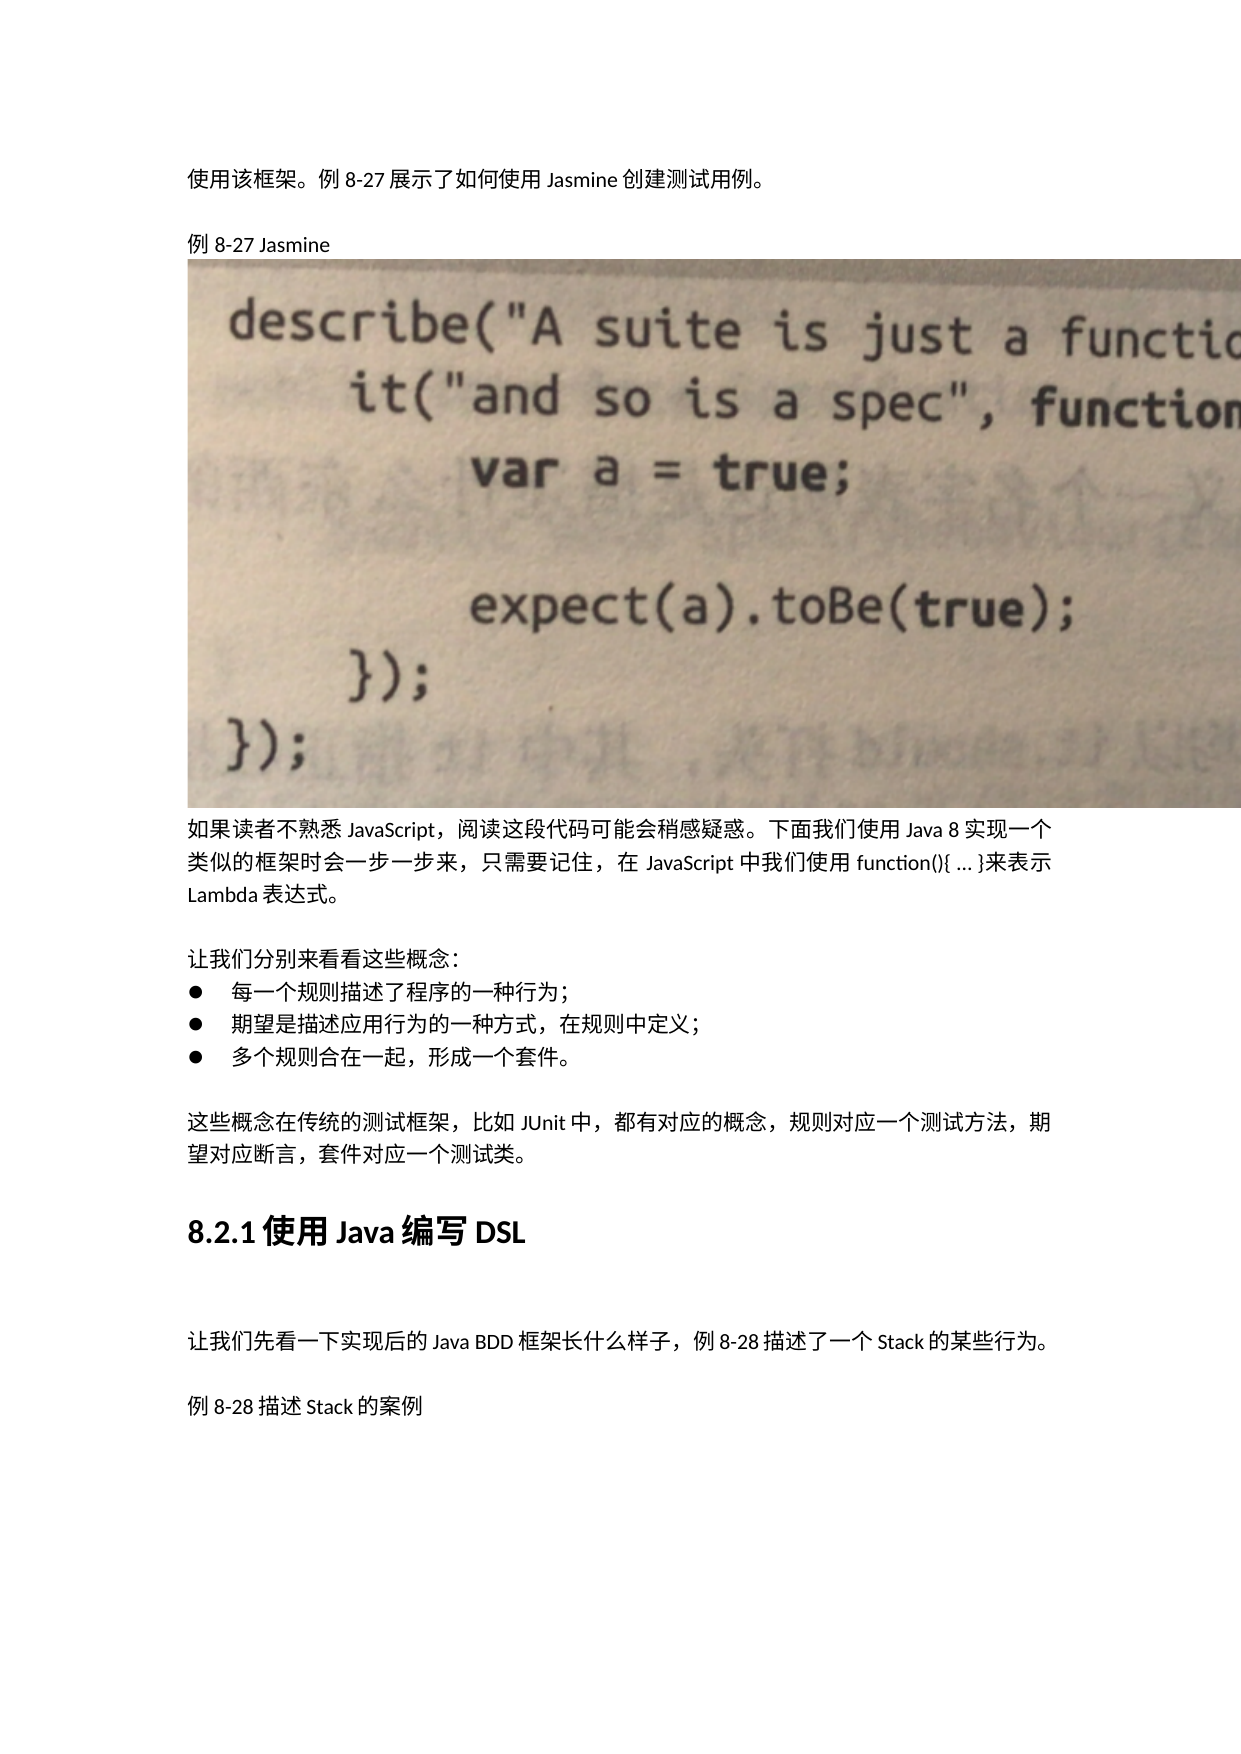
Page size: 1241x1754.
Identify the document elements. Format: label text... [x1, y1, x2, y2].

text 让我们分别来看看这些概念： [187, 942, 1053, 974]
text 让我们先看一下实现后的Java BDD框架长什么样子，例8-28描述了一个Stack的某些行为。 [187, 1323, 1053, 1356]
subtitle 8.2.1使用Java编写DSL [187, 1197, 1053, 1262]
text 这些概念在传统的测试框架，比如JUnit中，都有对应的概念，规则对应一个测试方法，期望对应断言，套件对应一个测试类。 [187, 1104, 1053, 1169]
list 期望是描述应用行为的一种方式，在规则中定义； [187, 1007, 1053, 1039]
text 例 8-27 Jasmine [187, 227, 1053, 259]
picture [187, 259, 1241, 808]
list 每一个规则描述了程序的一种行为； [187, 974, 1053, 1007]
list 多个规则合在一起，形成一个套件。 [187, 1039, 1053, 1072]
text 如果读者不熟悉JavaScript，阅读这段代码可能会稍感疑惑。下面我们使用Java 8实现一个类似的框架时会一步一步来，只需要记住，在JavaScript中我们使用function(){ … }来表示Lambda表达式。 [187, 812, 1053, 909]
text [187, 162, 1053, 194]
text 例8-28描述Stack的案例 [187, 1388, 1053, 1421]
